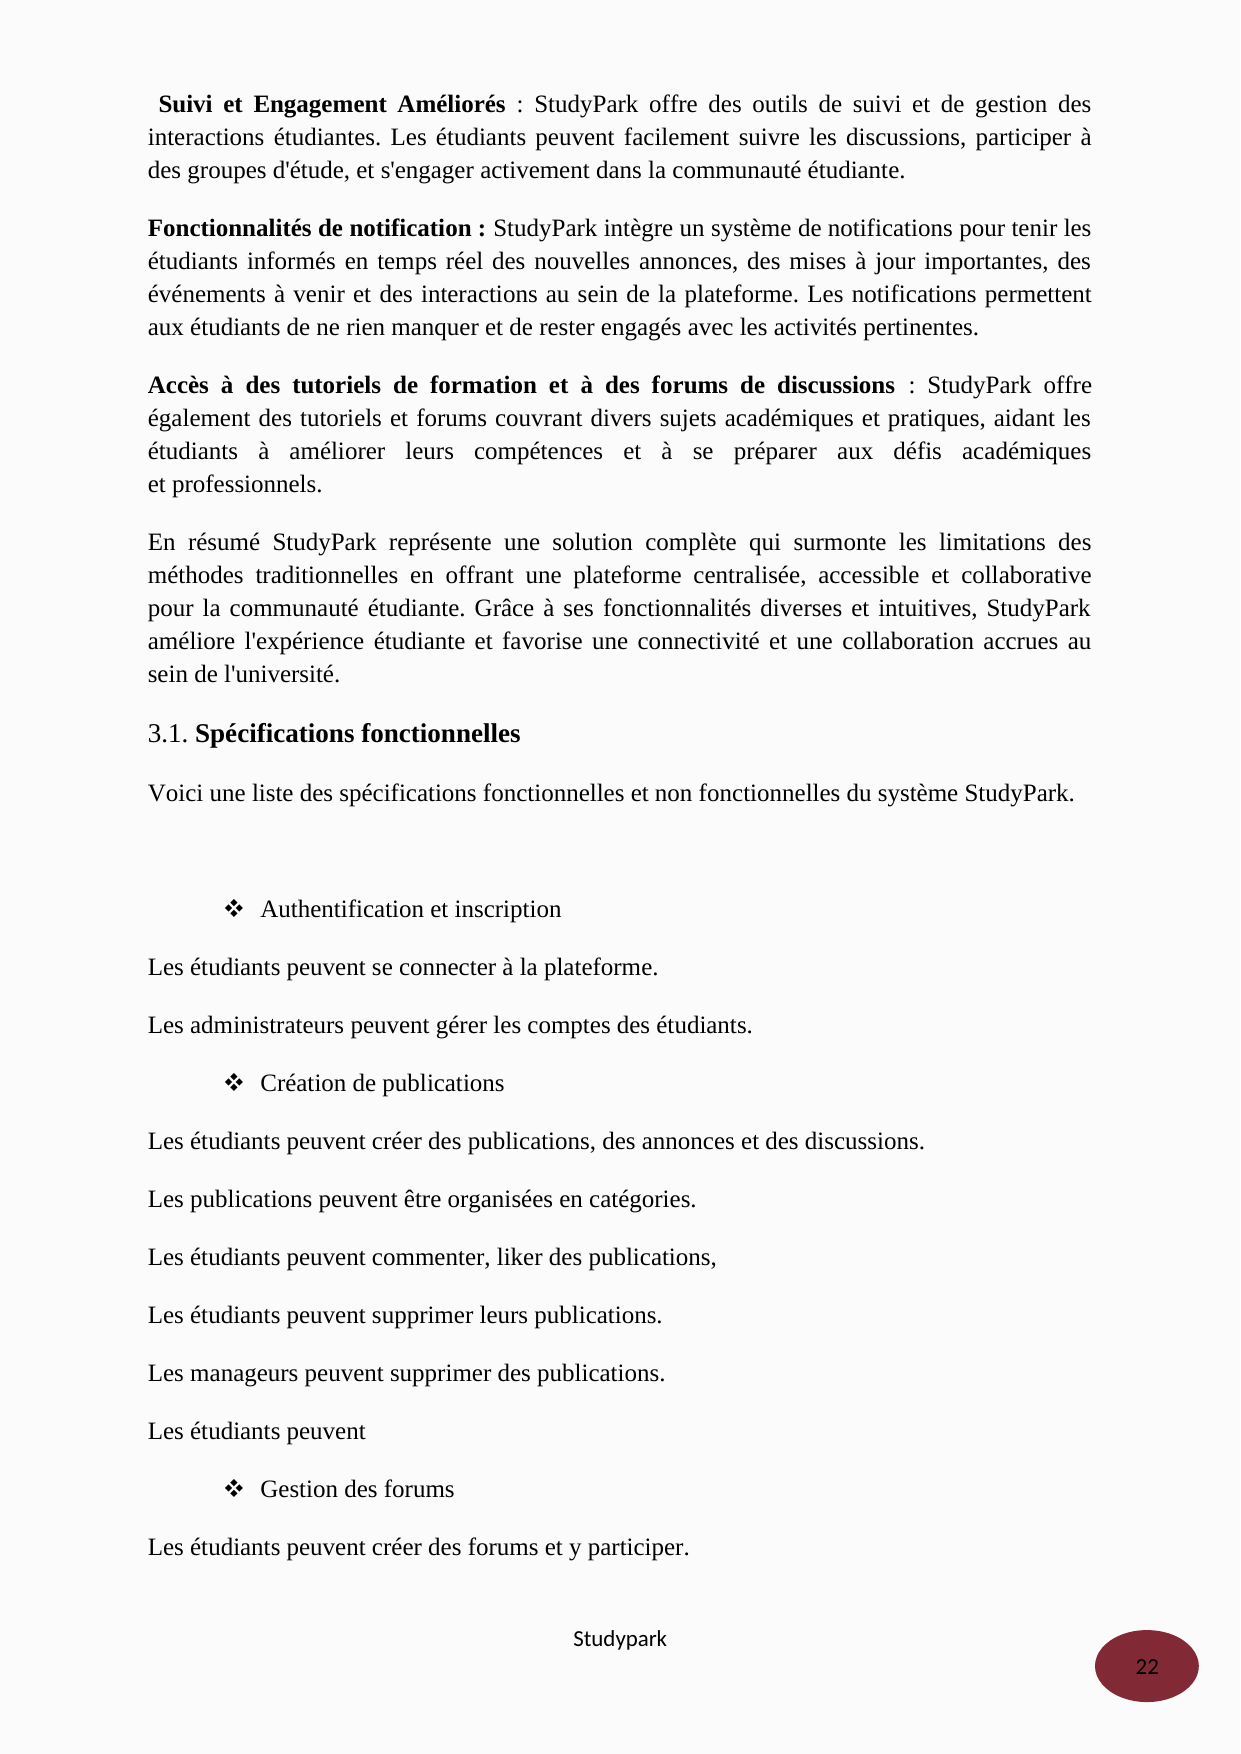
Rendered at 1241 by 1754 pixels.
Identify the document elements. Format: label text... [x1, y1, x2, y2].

text Les étudiants peuvent [148, 1416, 1092, 1445]
text Les étudiants peuvent créer des forums et y participer. [148, 1532, 1092, 1561]
list Création de publications [223, 1068, 1092, 1097]
list Gestion des forums [223, 1474, 1092, 1503]
text Les étudiants peuvent commenter, liker des publications, [148, 1242, 1092, 1271]
text Les publications peuvent être organisées en catégories. [148, 1184, 1092, 1213]
text Les étudiants peuvent se connecter à la plateforme. [148, 952, 1092, 981]
text Les étudiants peuvent supprimer leurs publications. [148, 1300, 1092, 1329]
text En résumé StudyPark représente une solution complète qui surmonte les limitations des méthodes traditionnelles en offrant une plateforme centralisée, accessible et collaborative pour la communauté étudiante. Grâce à ses fonctionnalités diverses et intuitives, StudyPark améliore l'expérience étudiante et favorise une connectivité et une collaboration accrues au sein de l'université. [148, 527, 1092, 688]
text Suivi et Engagement Améliorés : StudyPark offre des outils de suivi et de gestion des interactions étudiantes. Les étudiants peuvent facilement suivre les discussions, participer à des groupes d'étude, et s'engager activement dans la communauté étudiante. [148, 89, 1092, 183]
text Fonctionnalités de notification : StudyPark intègre un système de notifications pour tenir les étudiants informés en temps réel des nouvelles annonces, des mises à jour importantes, des événements à venir et des interactions au sein de la plateforme. Les notifications permettent aux étudiants de ne rien manquer et de rester engagés avec les activités pertinentes. [148, 213, 1092, 341]
text Les administrateurs peuvent gérer les comptes des étudiants. [148, 1010, 1092, 1038]
subtitle 3.1. Spécifications fonctionnelles [148, 717, 1093, 748]
text Les étudiants peuvent créer des publications, des annonces et des discussions. [148, 1126, 1092, 1154]
text Accès à des tutoriels de formation et à des forums de discussions : StudyPark offre également des tutoriels et forums couvrant divers sujets académiques et pratiques, aidant les étudiants à améliorer leurs compétences et à se préparer aux défis académiques et professionnels. [148, 370, 1092, 498]
text Voici une liste des spécifications fonctionnelles et non fonctionnelles du système StudyPark. [148, 778, 1092, 806]
text Les manageurs peuvent supprimer des publications. [148, 1358, 1092, 1387]
list Authentification et inscription [223, 894, 1092, 922]
